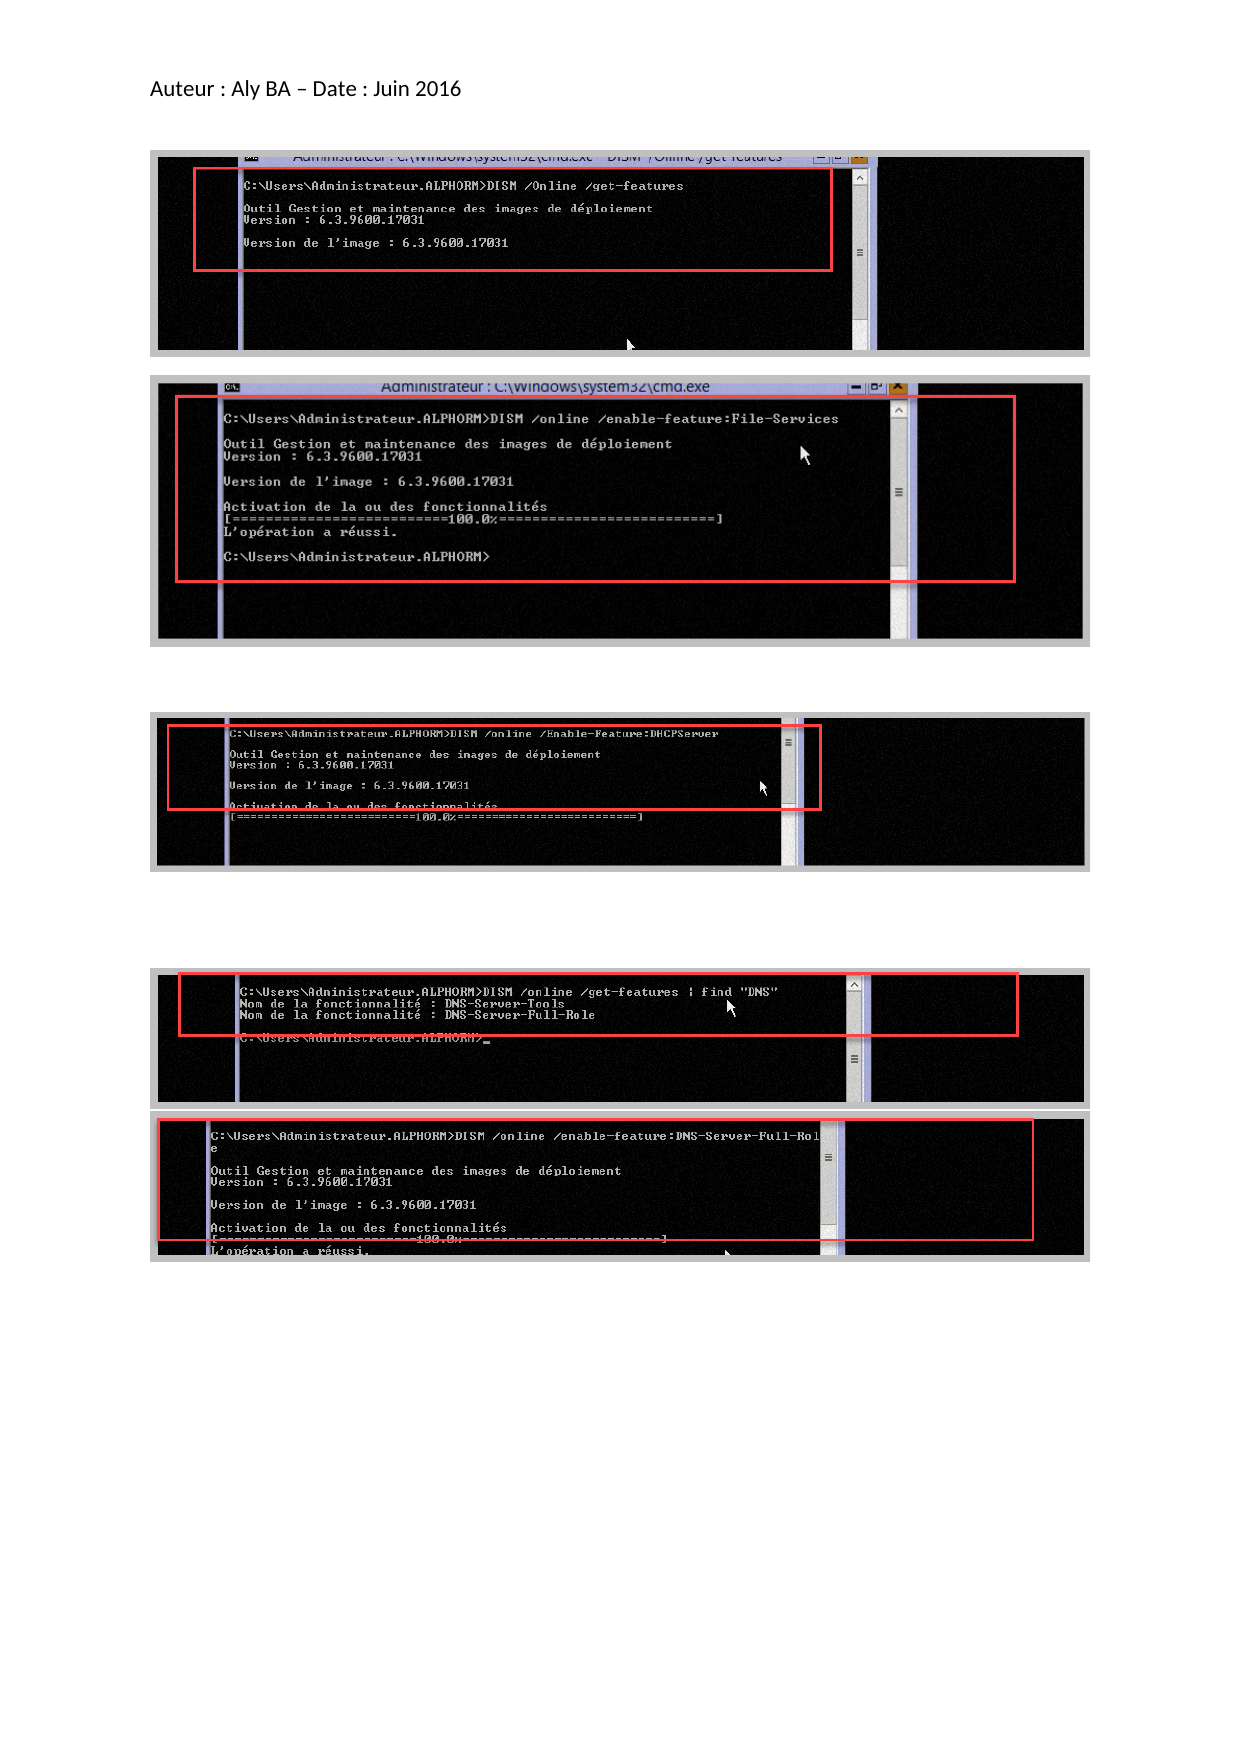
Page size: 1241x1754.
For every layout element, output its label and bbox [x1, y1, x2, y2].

picture [150, 712, 1091, 872]
picture [150, 1111, 1091, 1262]
picture [150, 150, 1091, 357]
picture [150, 375, 1091, 647]
picture [150, 968, 1091, 1109]
